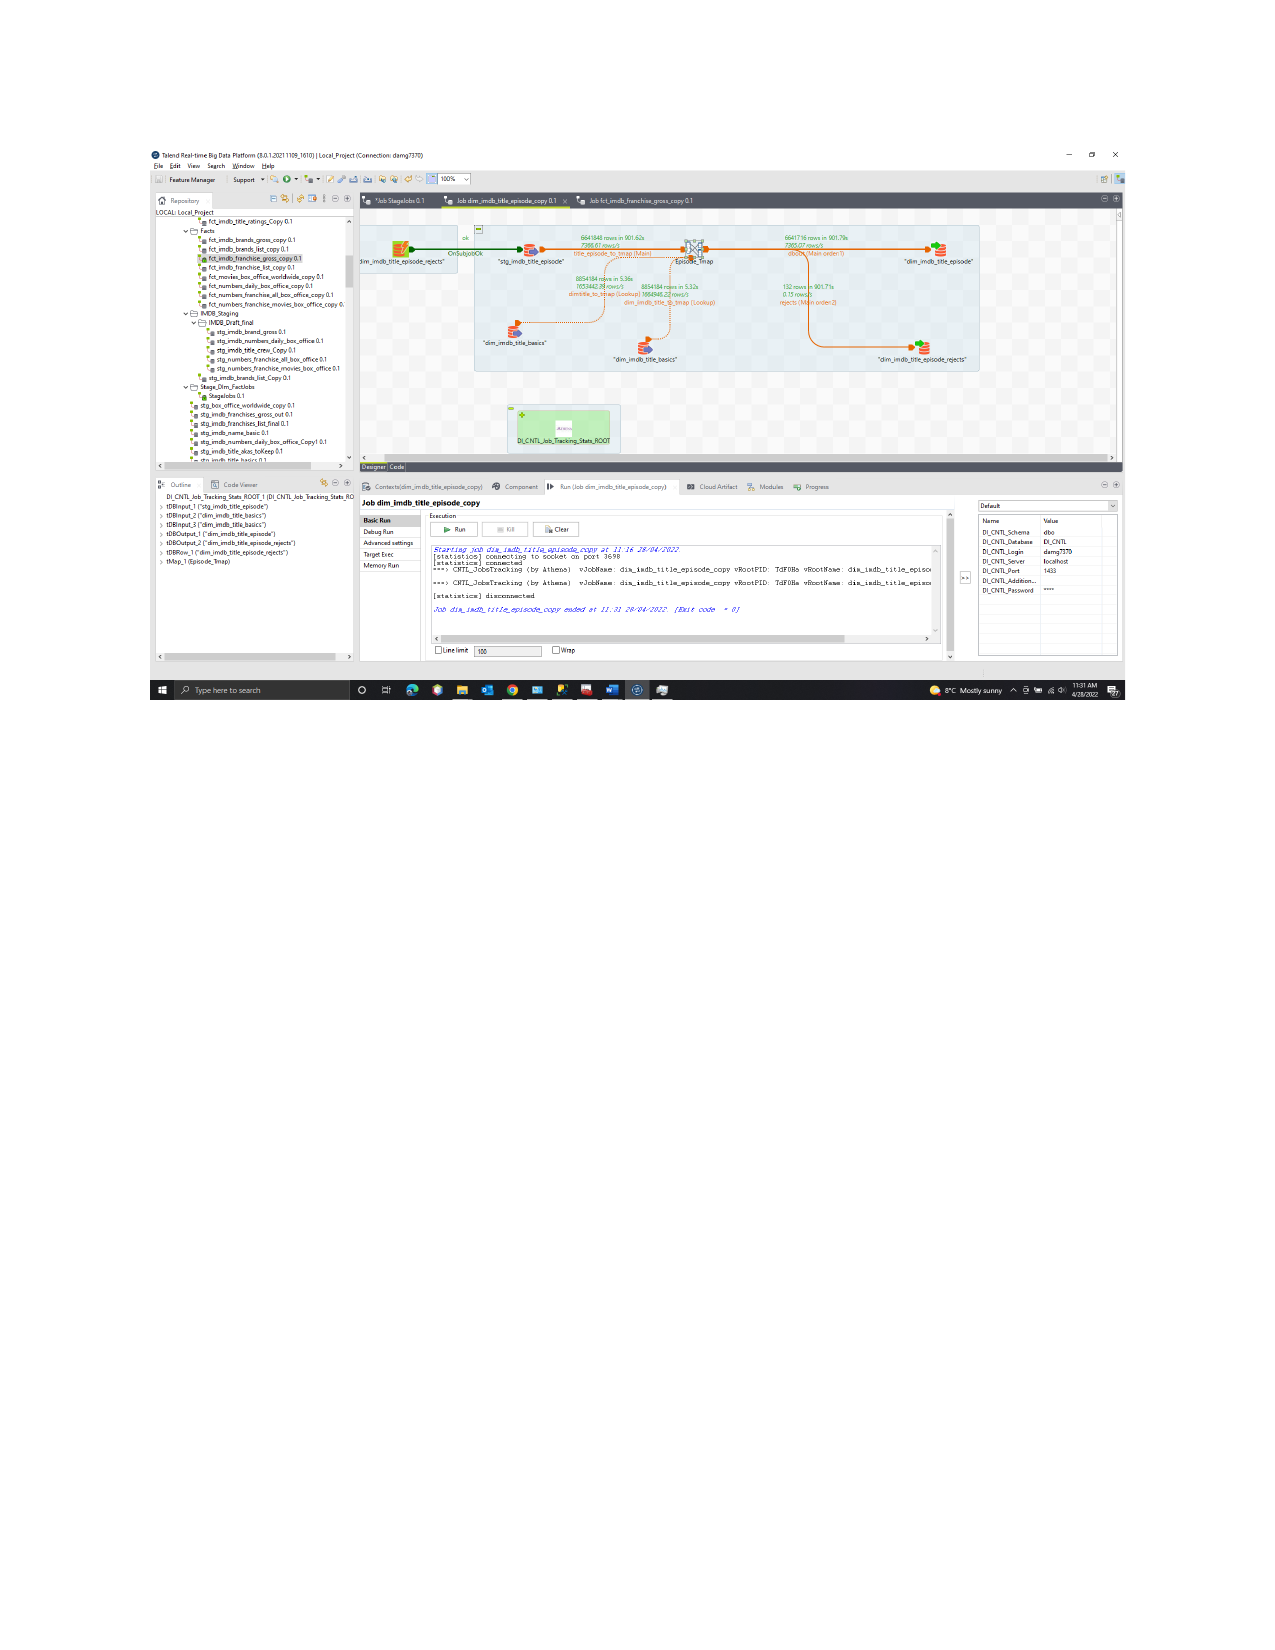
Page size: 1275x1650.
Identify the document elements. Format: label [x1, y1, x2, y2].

picture [150, 150, 1125, 700]
